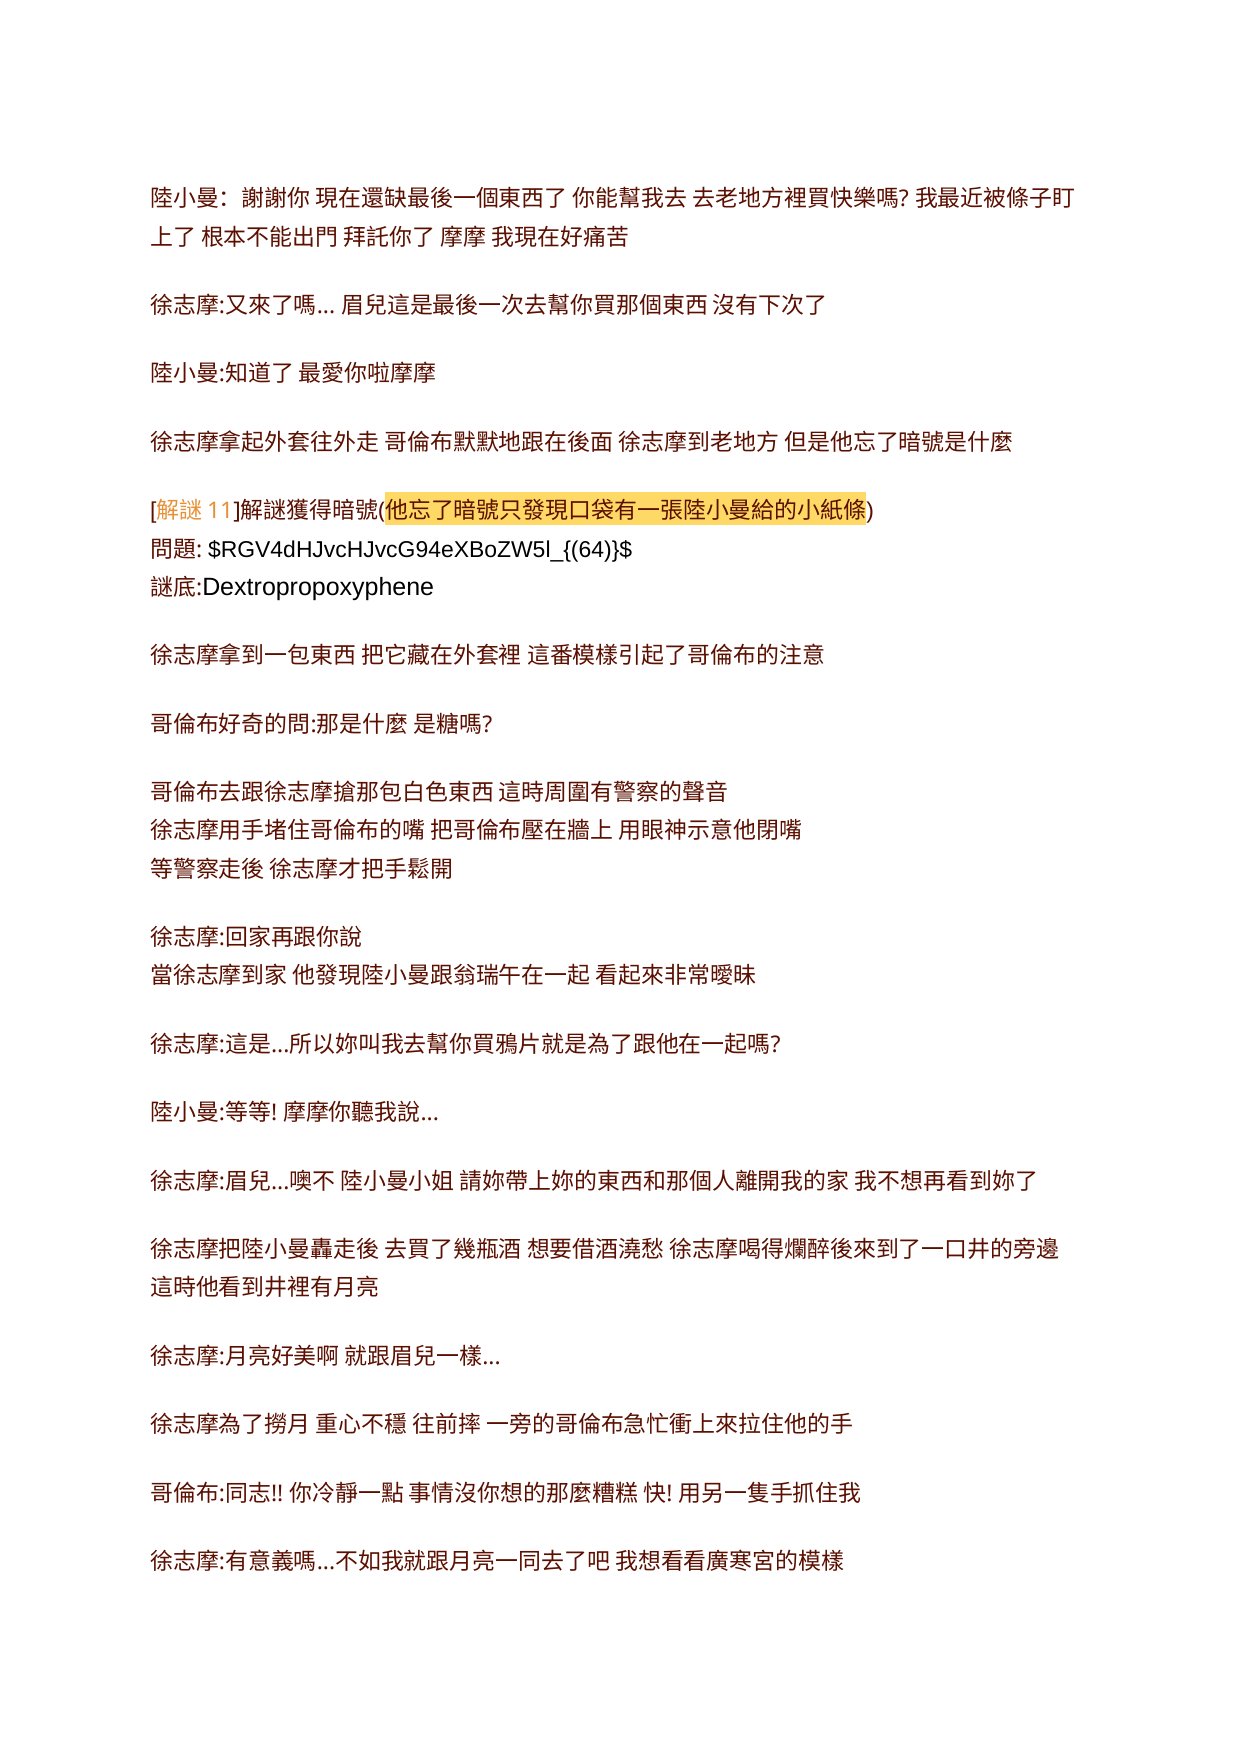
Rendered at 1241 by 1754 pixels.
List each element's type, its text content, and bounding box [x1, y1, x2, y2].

text 哥倫布:同志!! 你冷靜一點 事情沒你想的那麼糟糕 快! 用另一隻手抓住我 [150, 1474, 1090, 1508]
text 陸小曼:等等! 摩摩你聽我說... [150, 1094, 1090, 1127]
text [解謎11]解謎獲得暗號(他忘了暗號只發現口袋有一張陸小曼給的小紙條) [150, 492, 1090, 526]
text 這時他看到井裡有月亮 [150, 1269, 1090, 1302]
text 哥倫布好奇的問:那是什麼 是糖嗎? [150, 706, 1090, 739]
text 當徐志摩到家 他發現陸小曼跟翁瑞午在一起 看起來非常曖昧 [150, 957, 1090, 990]
text 徐志摩拿起外套往外走 哥倫布默默地跟在後面 徐志摩到老地方 但是他忘了暗號是什麼 [150, 424, 1090, 457]
text 問題: $RGV4dHJvcHJvcG94eXBoZW5l_{(64)}$ [150, 531, 1090, 564]
text 徐志摩:回家再跟你說 [150, 919, 1090, 952]
text 徐志摩:月亮好美啊 就跟眉兒一樣... [150, 1338, 1090, 1371]
text 徐志摩:又來了嗎... 眉兒這是最後一次去幫你買那個東西 沒有下次了 [150, 287, 1090, 320]
text 徐志摩:這是...所以妳叫我去幫你買鴉片就是為了跟他在一起嗎? [150, 1026, 1090, 1059]
text 哥倫布去跟徐志摩搶那包白色東西 這時周圍有警察的聲音 [150, 774, 1090, 807]
text 陸小曼:知道了 最愛你啦摩摩 [150, 355, 1090, 389]
text 徐志摩把陸小曼轟走後 去買了幾瓶酒 想要借酒澆愁 徐志摩喝得爛醉後來到了一口井的旁邊 [150, 1231, 1090, 1264]
text 等警察走後 徐志摩才把手鬆開 [150, 851, 1090, 884]
text 徐志摩為了撈月 重心不穩 往前摔 一旁的哥倫布急忙衝上來拉住他的手 [150, 1406, 1090, 1439]
text 徐志摩:眉兒...噢不 陸小曼小姐 請妳帶上妳的東西和那個人離開我的家 我不想再看到妳了 [150, 1163, 1090, 1196]
text 謎底:Dextropropoxyphene [150, 569, 1090, 602]
text 陸小曼：謝謝你 現在還缺最後一個東西了 你能幫我去 去老地方裡買快樂嗎? 我最近被條子盯上了 根本不能出門 拜託你了 摩摩 我現在好痛苦 [150, 180, 1090, 252]
text 徐志摩:有意義嗎...不如我就跟月亮一同去了吧 我想看看廣寒宮的模樣 [150, 1543, 1090, 1576]
text 徐志摩拿到一包東西 把它藏在外套裡 這番模樣引起了哥倫布的注意 [150, 637, 1090, 671]
text 徐志摩用手堵住哥倫布的嘴 把哥倫布壓在牆上 用眼神示意他閉嘴 [150, 812, 1090, 846]
